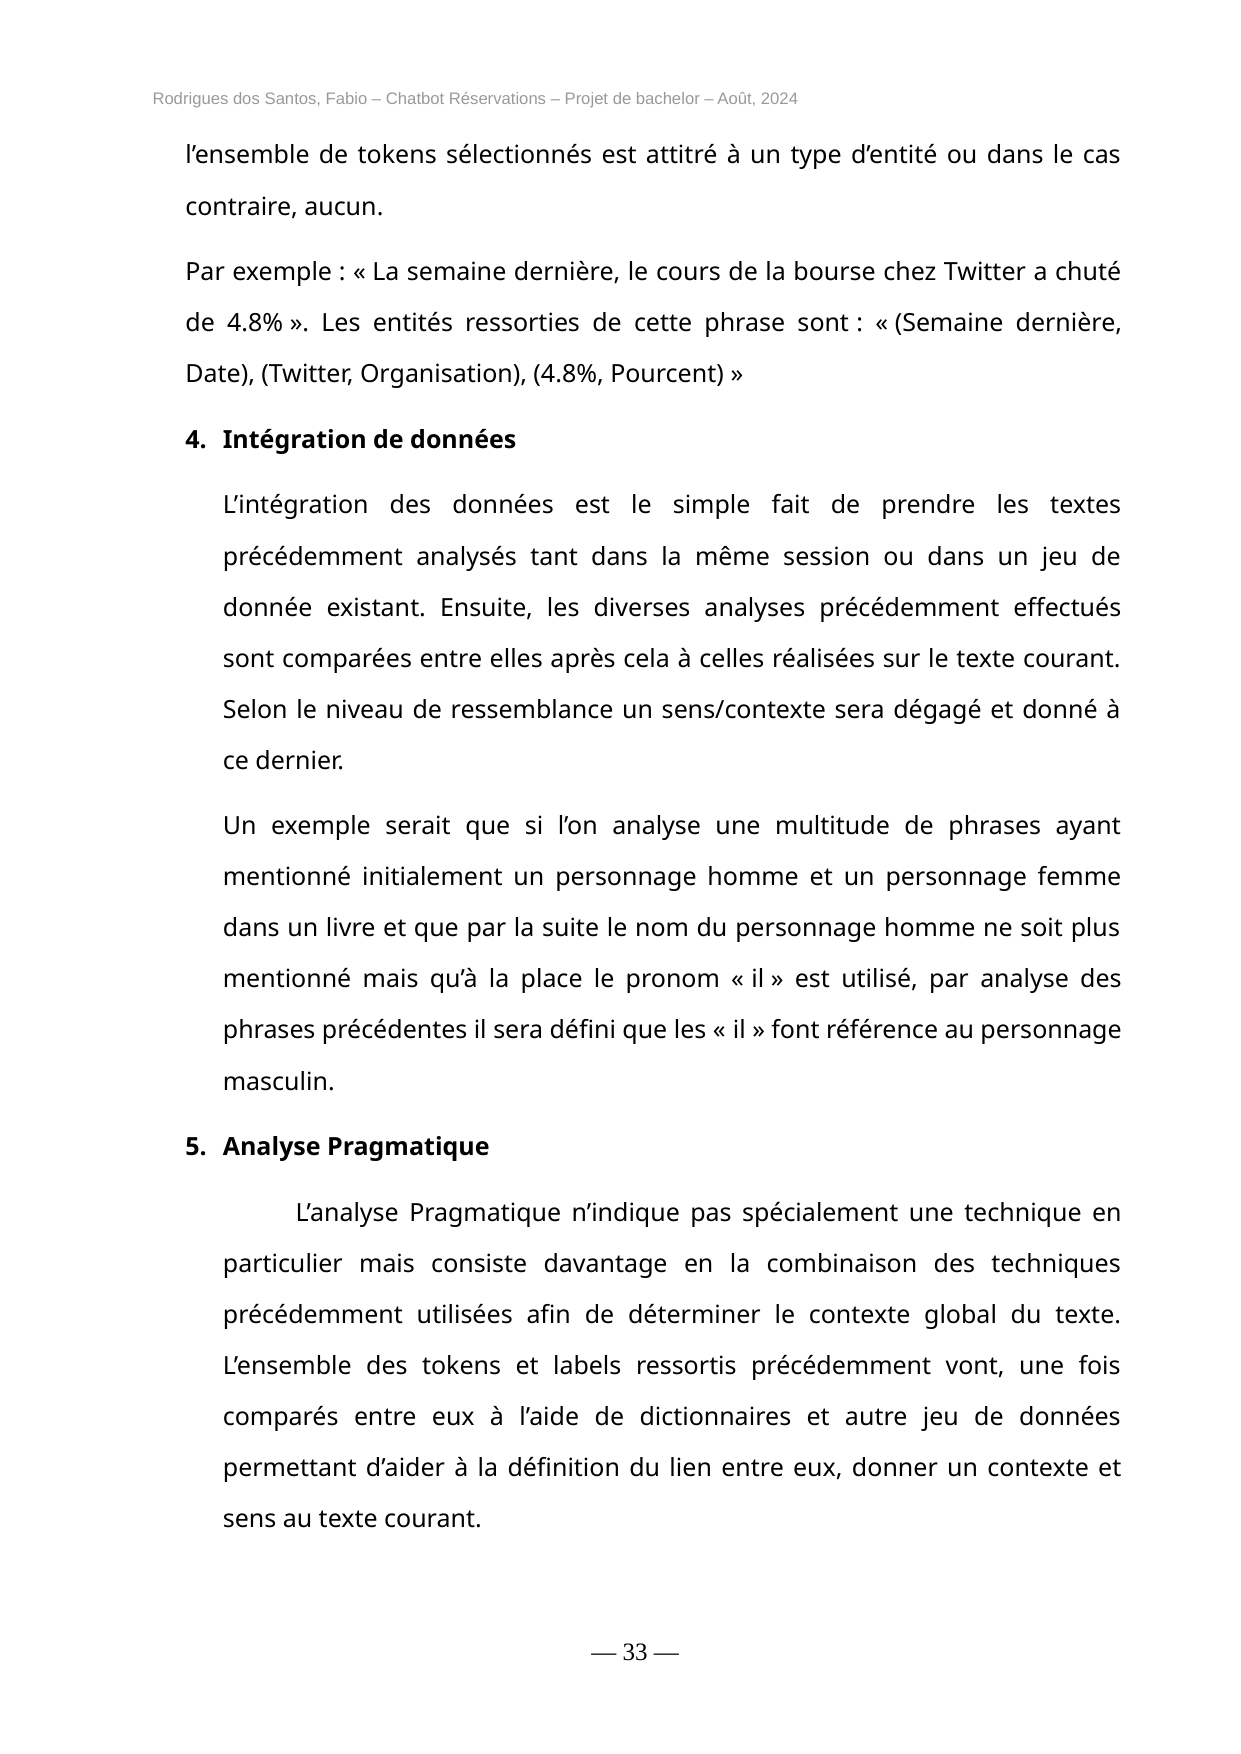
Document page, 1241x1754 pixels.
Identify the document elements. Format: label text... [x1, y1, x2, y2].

text L’analyse Pragmatique n’indique pas spécialement une technique en particulier mais consiste davantage en la combinaison des techniques précédemment utilisées afin de déterminer le contexte global du texte. L’ensemble des tokens et labels ressortis précédemment vont, une fois comparés entre eux à l’aide de dictionnaires et autre jeu de données permettant d’aider à la définition du lien entre eux, donner un contexte et sens au texte courant. [223, 1194, 1122, 1535]
list Intégration de données [185, 422, 1122, 456]
text Par exemple : « La semaine dernière, le cours de la bourse chez Twitter a chuté de 4.8% ». Les entités ressorties de cette phrase sont : « (Semaine dernière, Date), (Twitter, Organisation), (4.8%, Pourcent) » [185, 254, 1122, 390]
text L’intégration des données est le simple fait de prendre les textes précédemment analysés tant dans la même session ou dans un jeu de donnée existant. Ensuite, les diverses analyses précédemment effectués sont comparées entre elles après cela à celles réalisées sur le texte courant. Selon le niveau de ressemblance un sens/contexte sera dégagé et donné à ce dernier. [223, 487, 1122, 776]
text Un exemple serait que si l’on analyse une multitude de phrases ayant mentionné initialement un personnage homme et un personnage femme dans un livre et que par la suite le nom du personnage homme ne soit plus mentionné mais qu’à la place le pronom « il » est utilisé, par analyse des phrases précédentes il sera défini que les « il » font référence au personnage masculin. [223, 808, 1122, 1097]
list Analyse Pragmatique [185, 1129, 1122, 1163]
